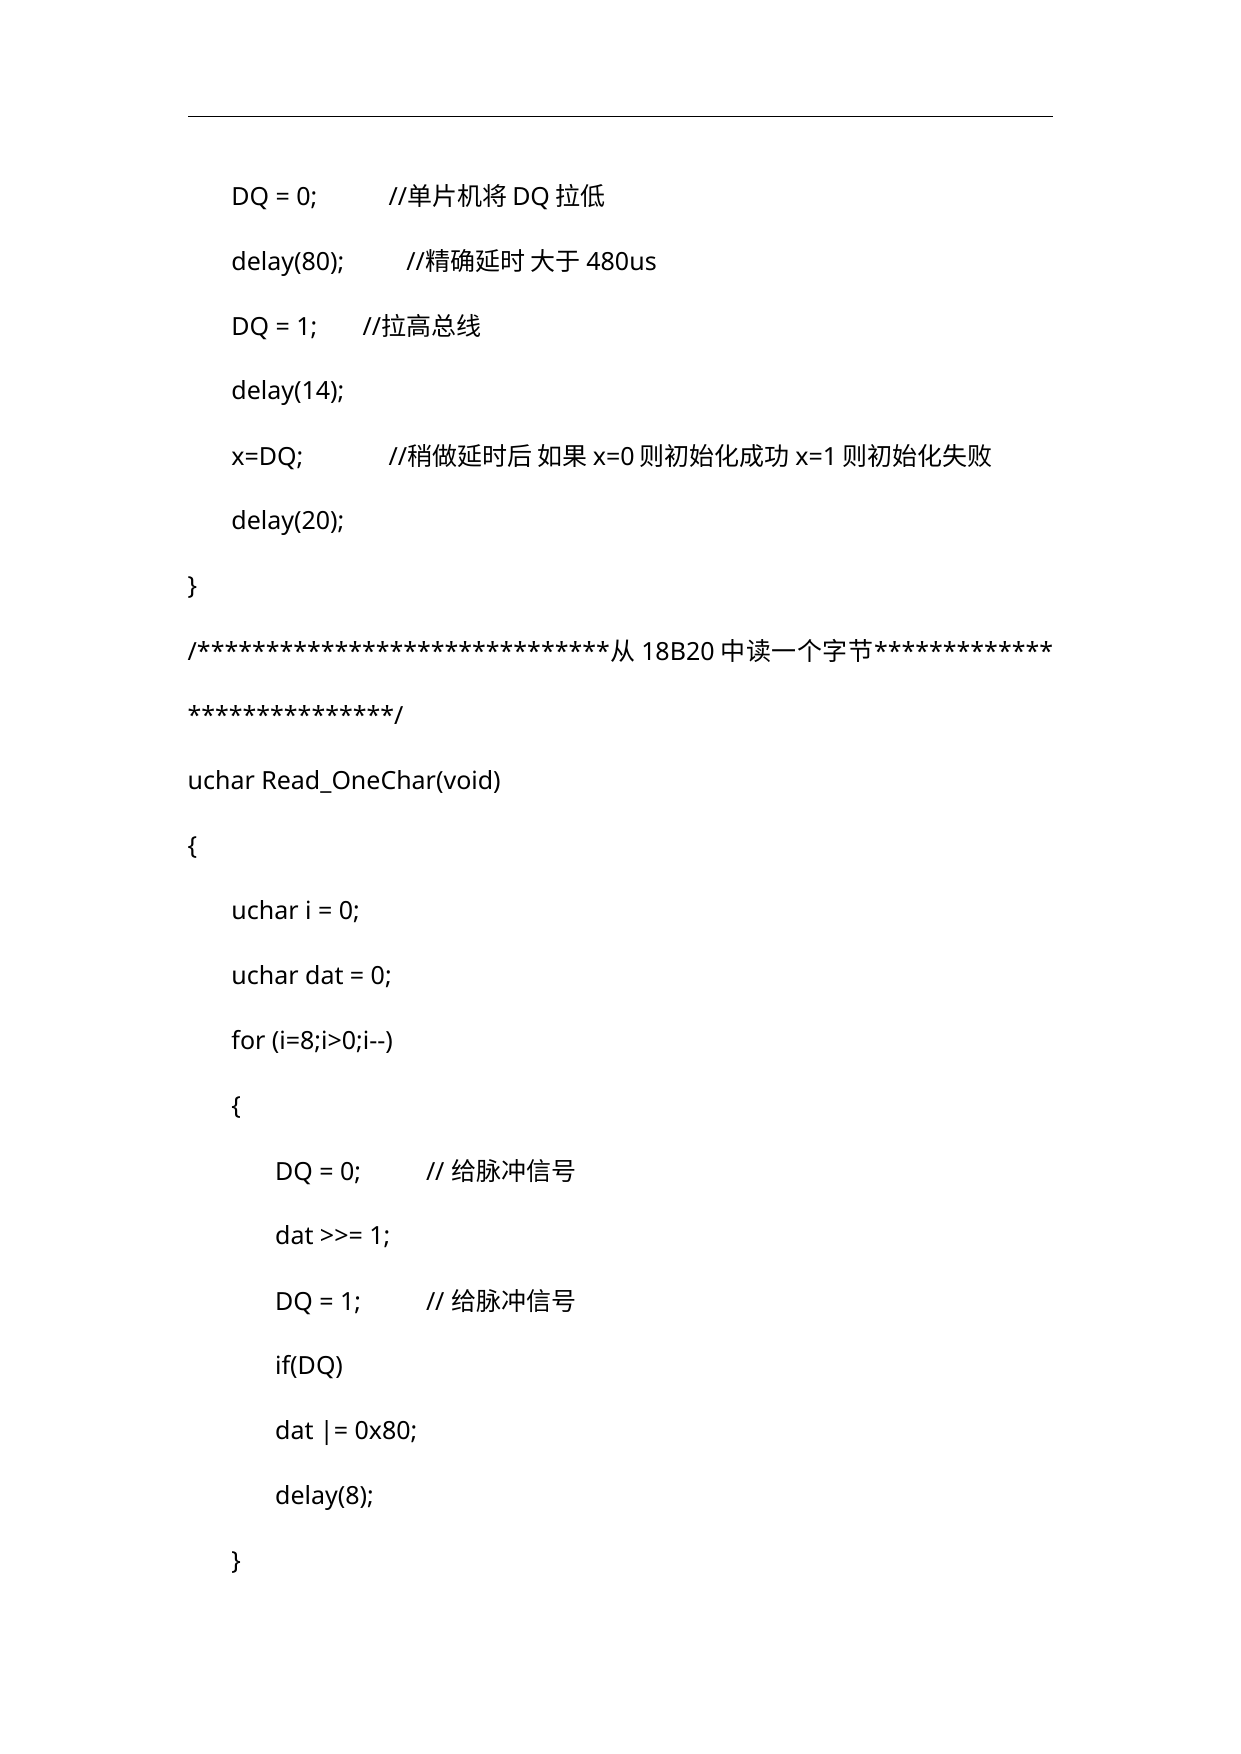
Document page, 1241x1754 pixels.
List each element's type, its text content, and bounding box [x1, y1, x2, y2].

text delay(80); //精确延时 大于 480us [187, 227, 1053, 292]
text uchar Read_OneChar(void) [187, 747, 1053, 812]
text delay(8); [187, 1462, 1053, 1527]
text uchar dat = 0; [187, 942, 1053, 1007]
text delay(14); [187, 357, 1053, 422]
text { [187, 1072, 1053, 1137]
text for (i=8;i>0;i--) [187, 1007, 1053, 1072]
text delay(20); [187, 487, 1053, 552]
text } [187, 552, 1053, 617]
text } [187, 1527, 1053, 1592]
text x=DQ; //稍做延时后 如果x=0则初始化成功 x=1则初始化失败 [187, 422, 1053, 487]
text /******************************从18B20中读一个字节****************************/ [187, 617, 1053, 747]
text dat |= 0x80; [187, 1397, 1053, 1462]
text DQ = 0; //单片机将DQ拉低 [187, 162, 1053, 227]
text DQ = 0; // 给脉冲信号 [187, 1137, 1053, 1202]
text DQ = 1; //拉高总线 [187, 292, 1053, 357]
text uchar i = 0; [187, 877, 1053, 942]
text DQ = 1; // 给脉冲信号 [187, 1267, 1053, 1332]
text { [187, 812, 1053, 877]
text dat >>= 1; [187, 1202, 1053, 1267]
text if(DQ) [187, 1332, 1053, 1397]
